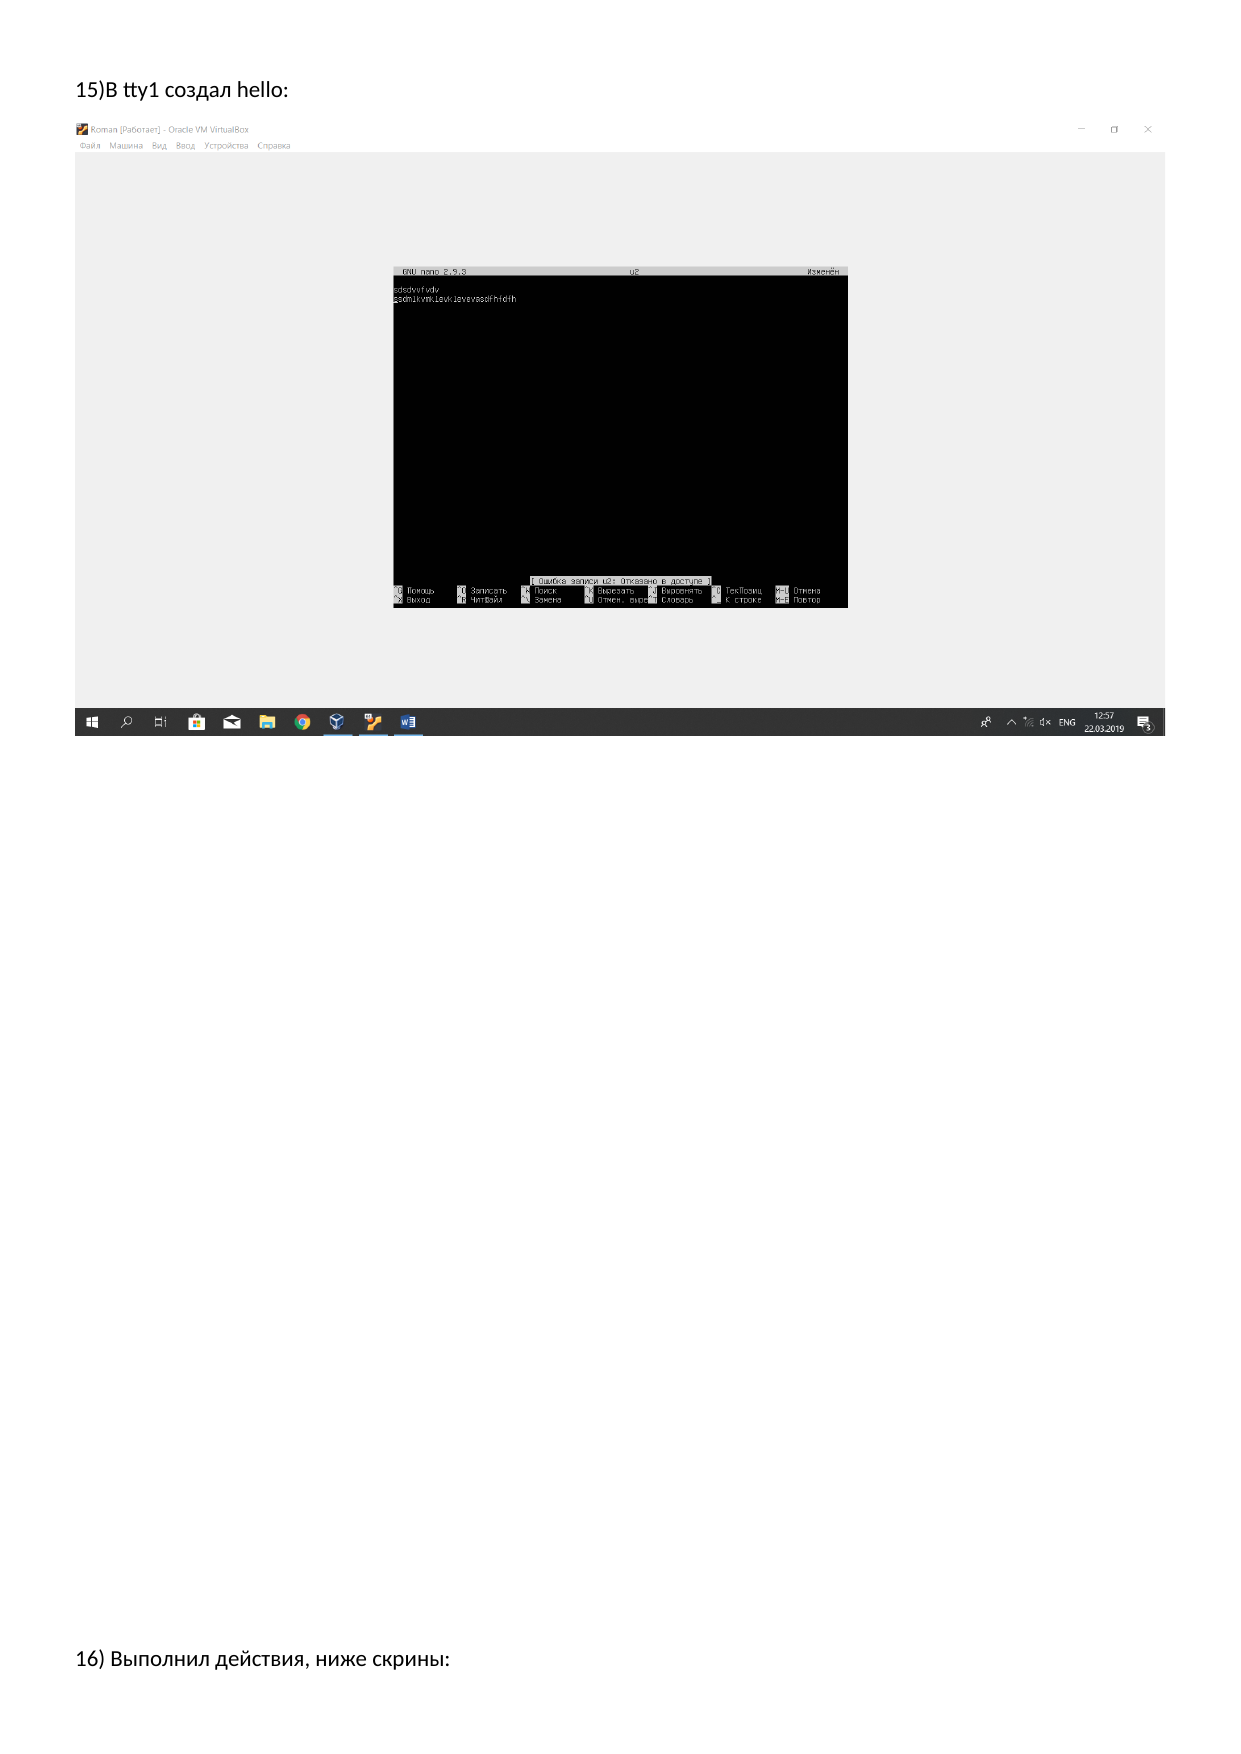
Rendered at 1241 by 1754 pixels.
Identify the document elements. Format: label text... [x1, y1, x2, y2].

text 16) Выполнил действия, ниже скрины: [75, 1644, 1165, 1673]
text 15)В tty1 создал hello: [75, 75, 1165, 103]
picture [75, 121, 1166, 736]
